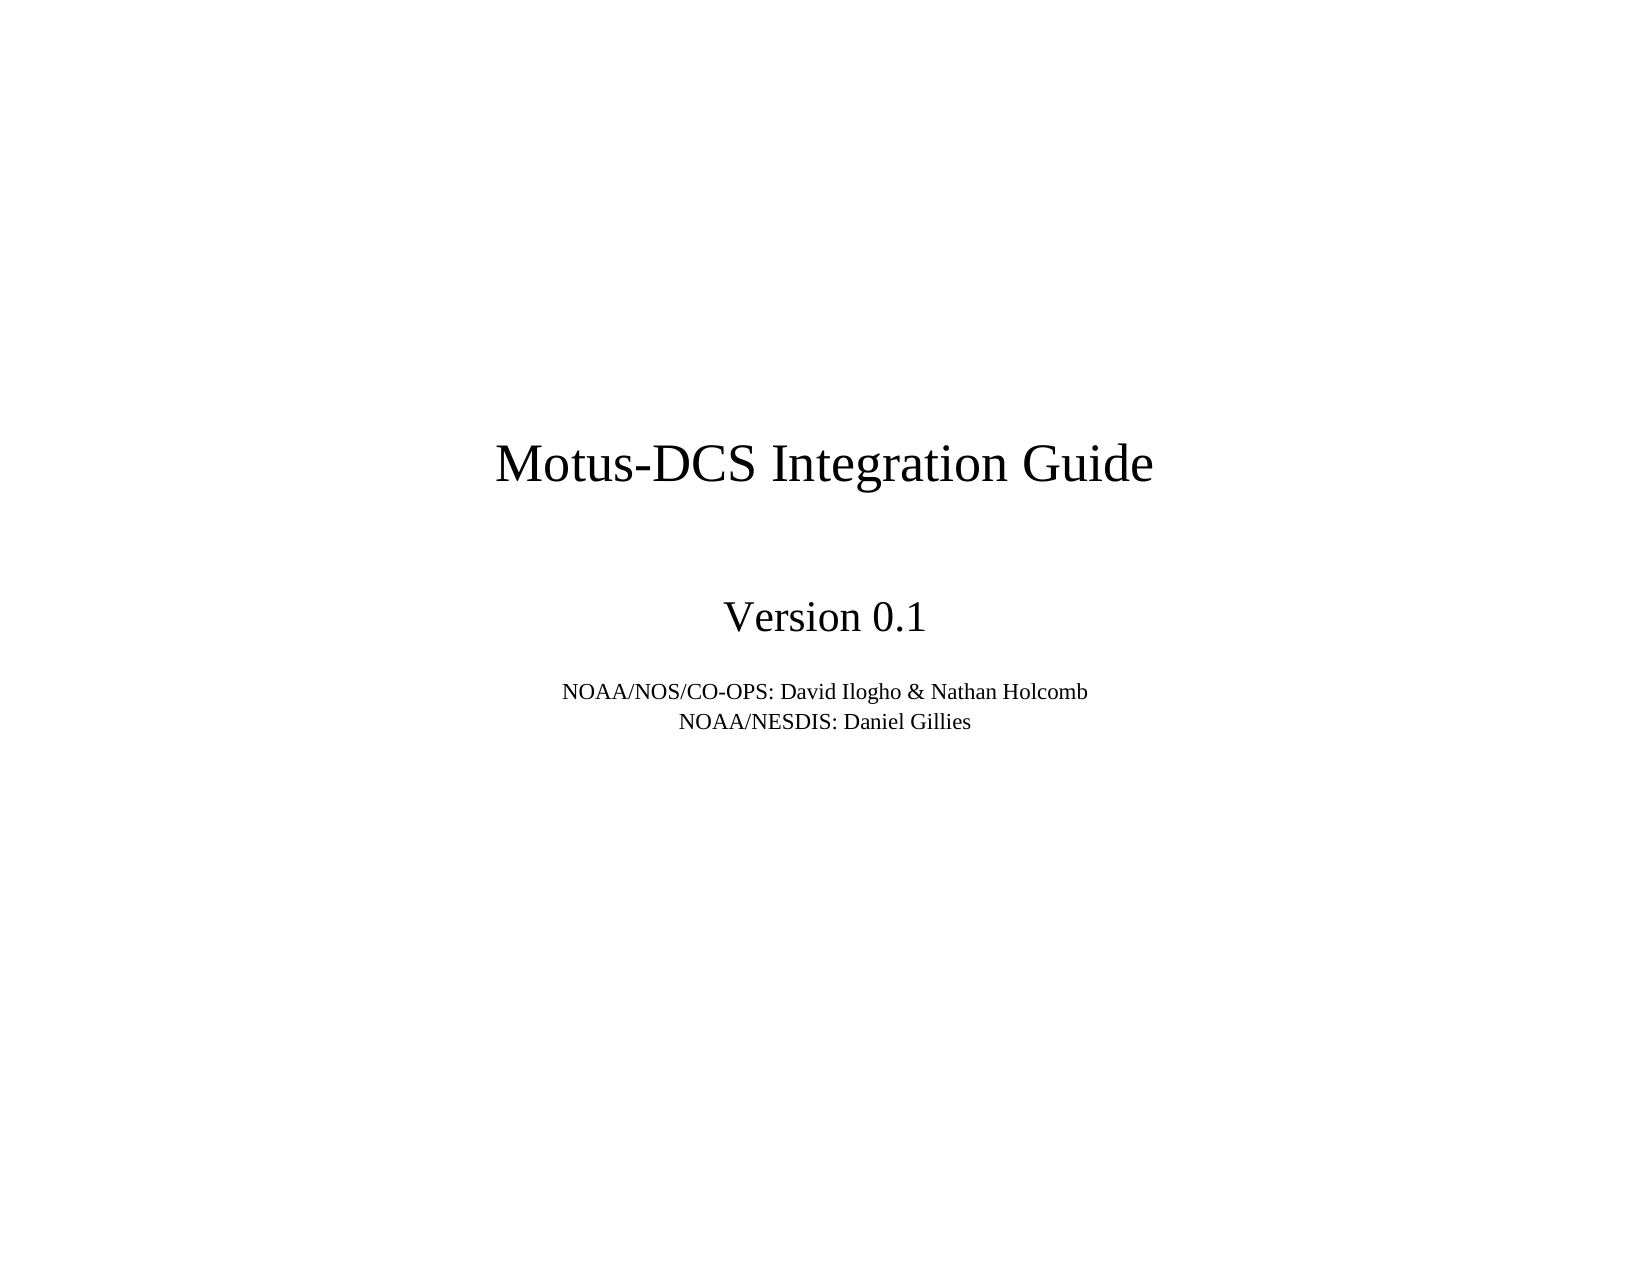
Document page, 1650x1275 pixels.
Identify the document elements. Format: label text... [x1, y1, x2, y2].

text NOAA/NESDIS: Daniel Gillies [150, 709, 1500, 735]
title Motus-DCS Integration Guide [150, 431, 1500, 493]
text NOAA/NOS/CO-OPS: David Ilogho & Nathan Holcomb [150, 678, 1500, 705]
text Version 0.1 [150, 590, 1500, 641]
